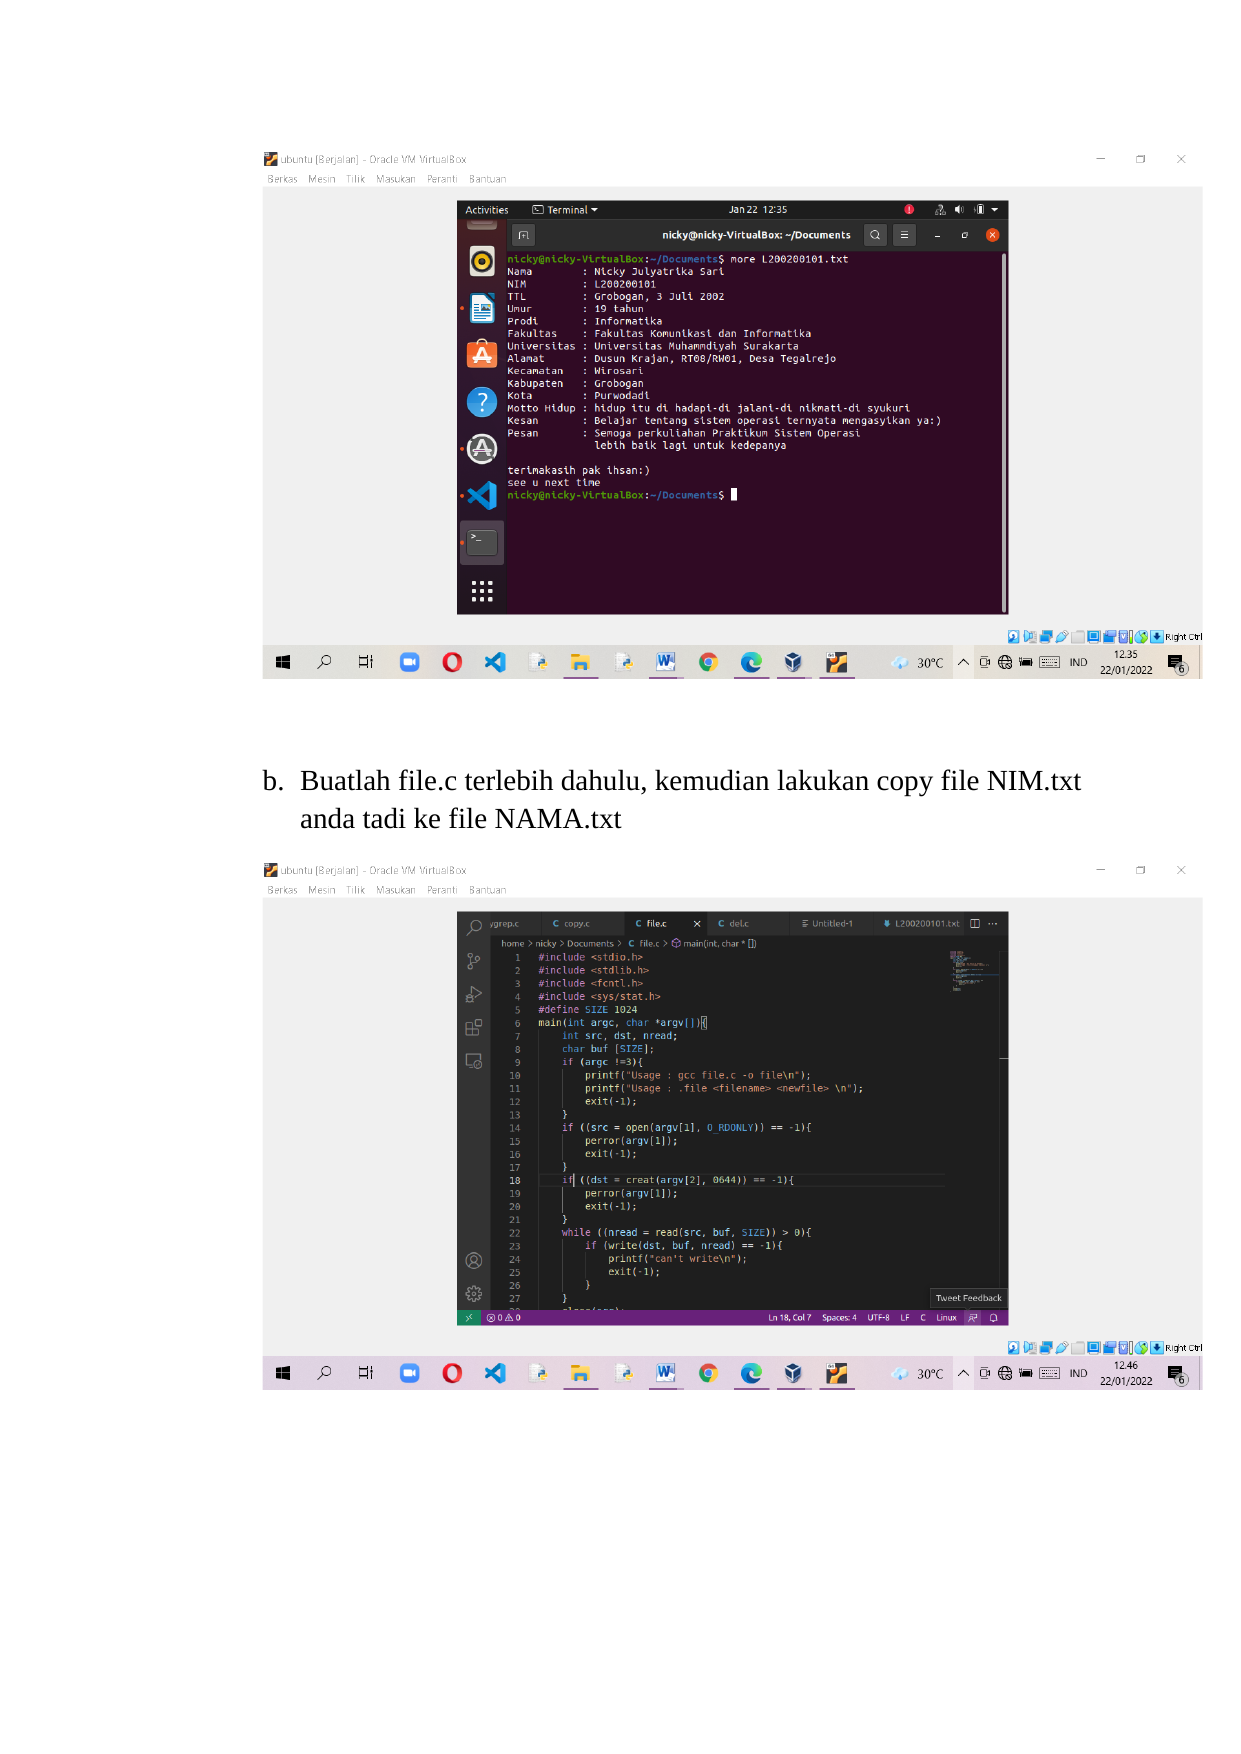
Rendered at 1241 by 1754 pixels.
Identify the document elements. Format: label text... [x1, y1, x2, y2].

picture [262, 150, 1203, 679]
list Buatlah file.c terlebih dahulu, kemudian lakukan copy file NIM.txt anda tadi ke file NAMA.txt [262, 763, 1090, 835]
picture [262, 861, 1203, 1390]
